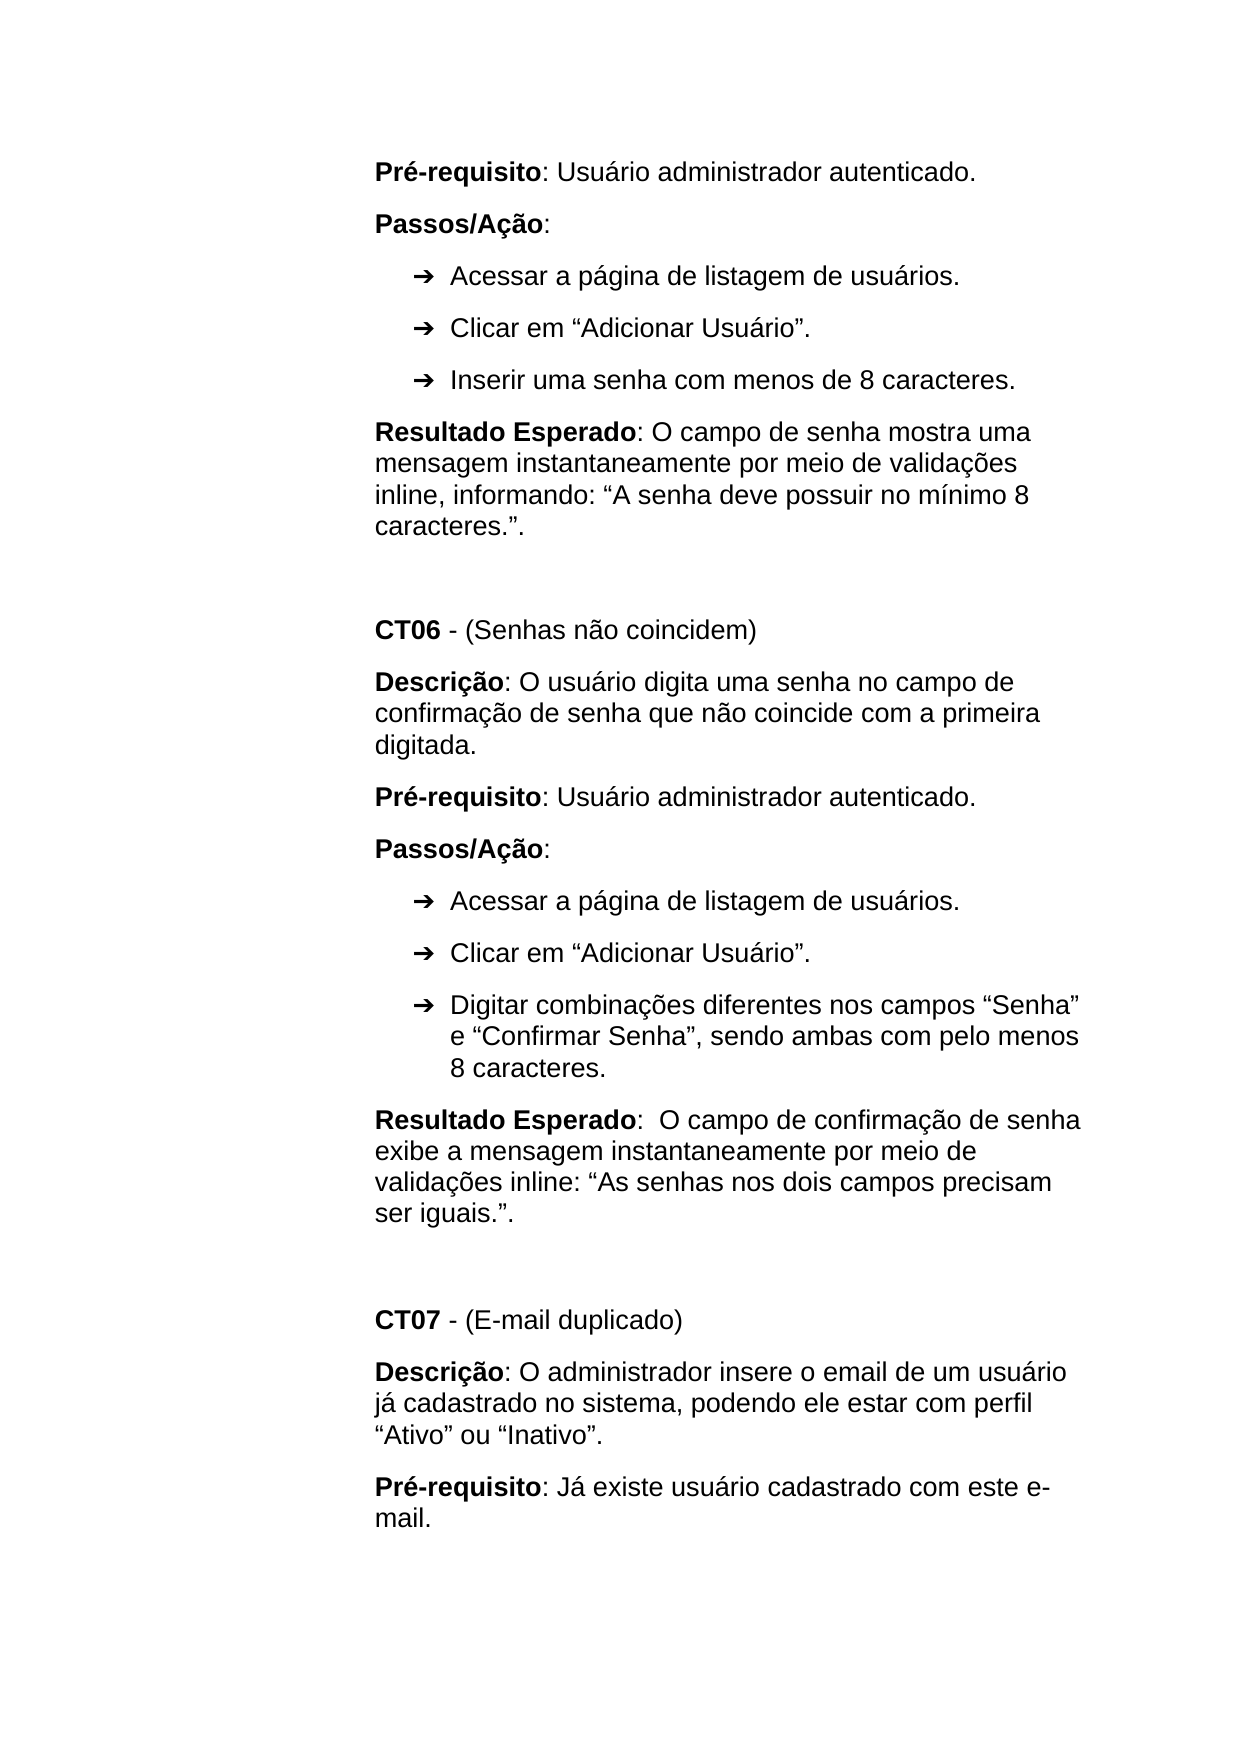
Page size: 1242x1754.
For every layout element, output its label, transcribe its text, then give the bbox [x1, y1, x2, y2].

text Pré-requisito: Usuário administrador autenticado. [374, 156, 1093, 187]
text Passos/Ação: [374, 208, 1093, 239]
text CT06 - (Senhas não coincidem) [374, 614, 1093, 645]
text CT07 - (E-mail duplicado) [374, 1304, 1093, 1335]
text Resultado Esperado: O campo de senha mostra uma mensagem instantaneamente por meio de validações inline, informando: “A senha deve possuir no mínimo 8 caracteres.”. [374, 416, 1093, 541]
list Acessar a página de listagem de usuários. [412, 260, 1093, 291]
list Acessar a página de listagem de usuários. [412, 885, 1093, 916]
text Descrição: O administrador insere o email de um usuário já cadastrado no sistema, podendo ele estar com perfil “Ativo” ou “Inativo”. [374, 1356, 1093, 1450]
text Descrição: O usuário digita uma senha no campo de confirmação de senha que não coincide com a primeira digitada. [374, 666, 1093, 760]
list Clicar em “Adicionar Usuário”. [412, 312, 1093, 343]
list Digitar combinações diferentes nos campos “Senha” e “Confirmar Senha”, sendo ambas com pelo menos 8 caracteres. [412, 989, 1093, 1083]
list Inserir uma senha com menos de 8 caracteres. [412, 364, 1093, 395]
text Pré-requisito: Já existe usuário cadastrado com este e-mail. [374, 1471, 1093, 1533]
text Pré-requisito: Usuário administrador autenticado. [374, 781, 1093, 812]
list Clicar em “Adicionar Usuário”. [412, 937, 1093, 968]
text Resultado Esperado: O campo de confirmação de senha exibe a mensagem instantaneamente por meio de validações inline: “As senhas nos dois campos precisam ser iguais.”. [374, 1104, 1093, 1229]
text Passos/Ação: [374, 833, 1093, 864]
